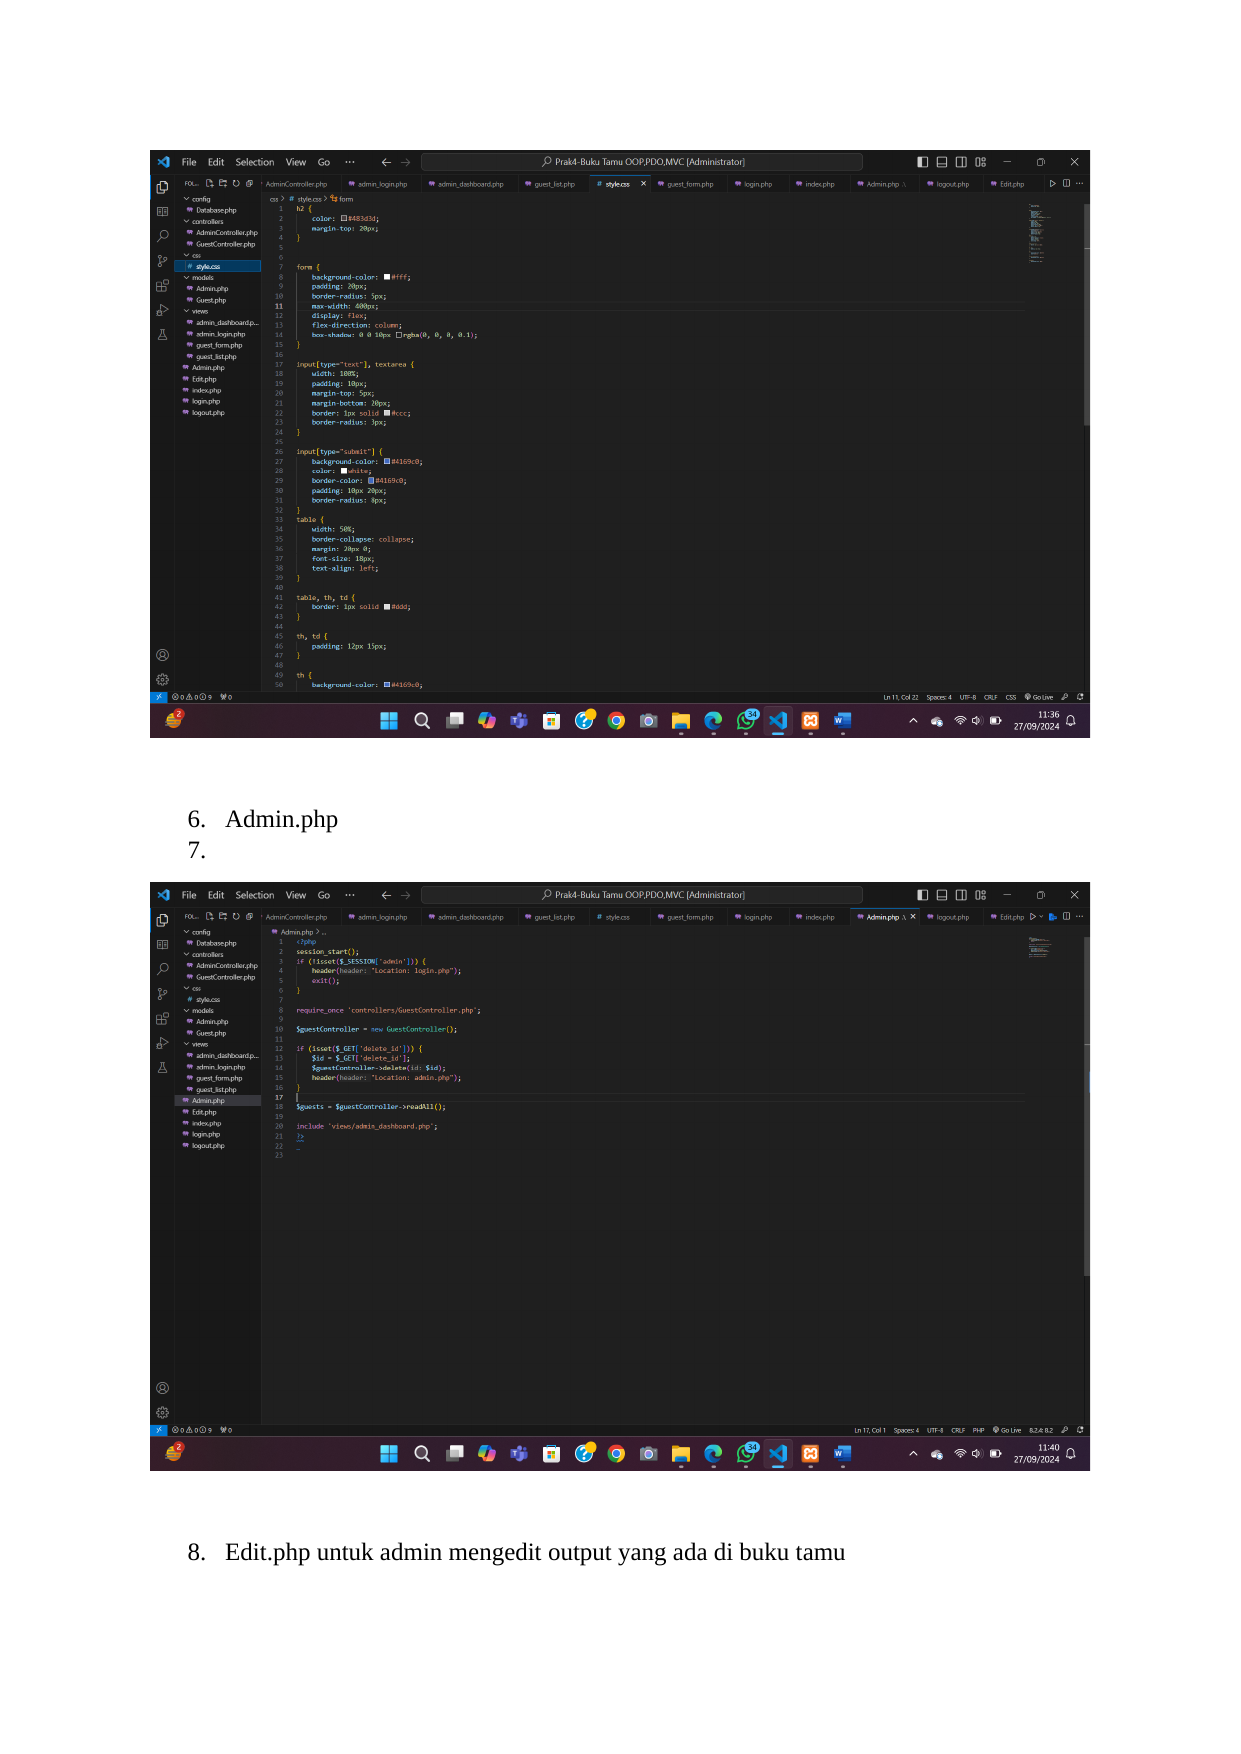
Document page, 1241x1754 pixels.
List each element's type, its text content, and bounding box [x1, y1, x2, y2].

list Edit.php untuk admin mengedit output yang ada di buku tamu [187, 1537, 1090, 1566]
picture [150, 882, 1091, 1471]
picture [150, 150, 1091, 738]
list Admin.php [187, 804, 1090, 833]
